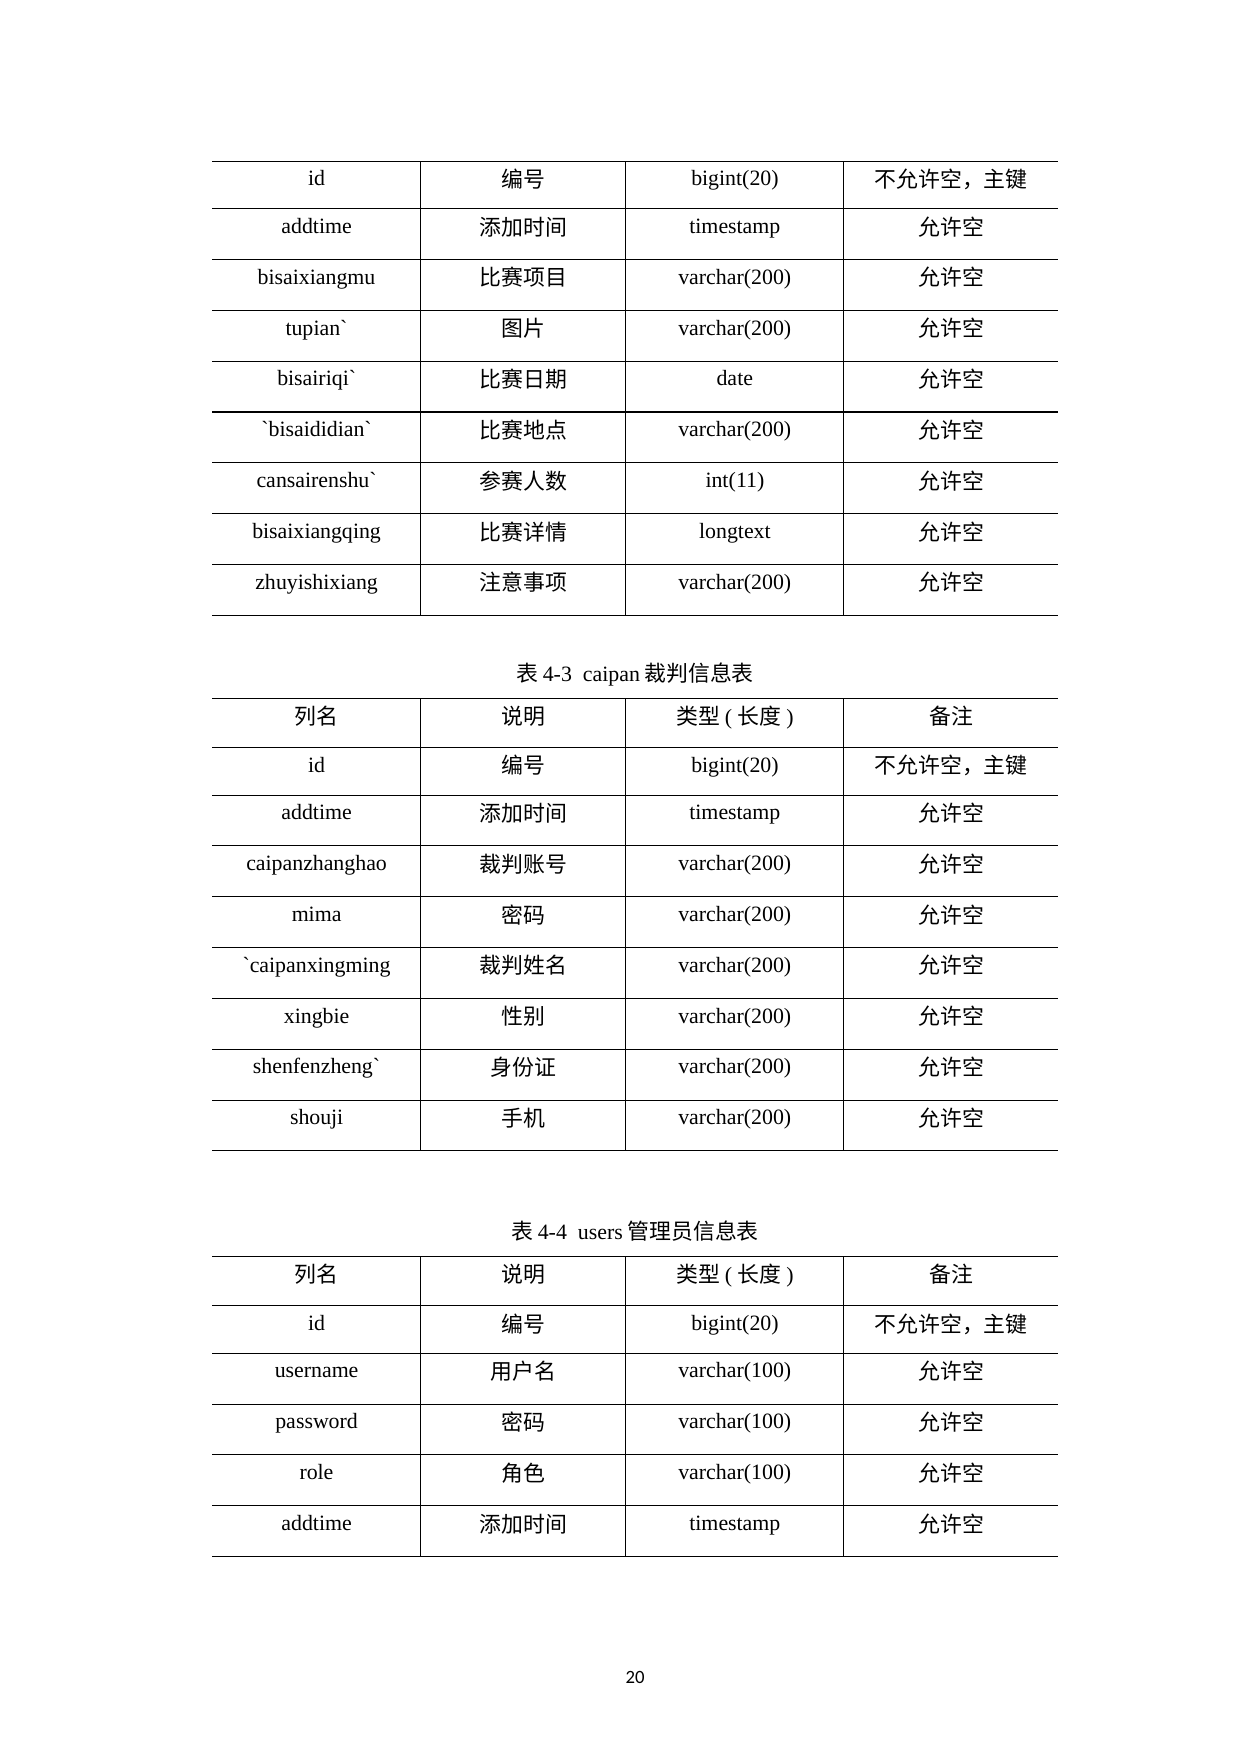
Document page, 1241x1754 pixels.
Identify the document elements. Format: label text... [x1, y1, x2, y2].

table_cell 允许空 [844, 260, 1058, 310]
table_cell 性别 [421, 999, 625, 1049]
table_cell 裁判姓名 [421, 948, 625, 998]
table_header 类型 ( 长度 ) [626, 699, 843, 747]
table_cell 用户名 [421, 1354, 625, 1403]
table_cell shenfenzheng` [212, 1050, 420, 1099]
table_cell shouji [212, 1101, 420, 1150]
table_cell 比赛日期 [421, 362, 625, 411]
table_cell 编号 [421, 162, 625, 208]
table_cell 允许空 [844, 514, 1058, 564]
table_cell varchar(200) [626, 999, 843, 1049]
table_cell bigint(20) [626, 1306, 843, 1353]
table_cell bisaixiangmu [212, 260, 420, 310]
table_cell tupian` [212, 311, 420, 361]
table_cell id [212, 748, 420, 794]
table_cell password [212, 1405, 420, 1454]
table_cell addtime [212, 796, 420, 845]
table_cell 允许空 [844, 796, 1058, 845]
table_header 列名 [212, 1257, 420, 1305]
table_cell date [626, 362, 843, 411]
table_header 说明 [421, 699, 625, 747]
table_cell 注意事项 [421, 565, 625, 615]
table_cell `caipanxingming [212, 948, 420, 998]
table_cell timestamp [626, 1506, 843, 1556]
table_cell 手机 [421, 1101, 625, 1150]
table_cell varchar(200) [626, 565, 843, 615]
table_cell varchar(100) [626, 1405, 843, 1454]
table_cell varchar(200) [626, 413, 843, 462]
table_cell 允许空 [844, 999, 1058, 1049]
table_cell bigint(20) [626, 748, 843, 794]
table_cell caipanzhanghao [212, 846, 420, 896]
table_header 类型 ( 长度 ) [626, 1257, 843, 1305]
table_cell varchar(200) [626, 1050, 843, 1099]
table_cell int(11) [626, 463, 843, 513]
table_cell 编号 [421, 1306, 625, 1353]
table_cell 角色 [421, 1455, 625, 1505]
table_cell varchar(200) [626, 1101, 843, 1150]
table_cell 允许空 [844, 311, 1058, 361]
table_cell varchar(200) [626, 311, 843, 361]
table_header 备注 [844, 699, 1058, 747]
table_cell 图片 [421, 311, 625, 361]
table_cell bigint(20) [626, 162, 843, 208]
table_cell `bisaididian` [212, 413, 420, 462]
table_cell 比赛详情 [421, 514, 625, 564]
table_cell 允许空 [844, 463, 1058, 513]
table_cell 允许空 [844, 565, 1058, 615]
table_cell mima [212, 897, 420, 947]
table_cell id [212, 1306, 420, 1353]
table_cell id [212, 162, 420, 208]
table_cell 添加时间 [421, 209, 625, 259]
table_cell 身份证 [421, 1050, 625, 1099]
table_cell longtext [626, 514, 843, 564]
table_cell varchar(100) [626, 1455, 843, 1505]
table_cell 不允许空，主键 [844, 1306, 1058, 1353]
table_cell bisairiqi` [212, 362, 420, 411]
table_header 说明 [421, 1257, 625, 1305]
table_cell cansairenshu` [212, 463, 420, 513]
text 表4-4 users管理员信息表 [148, 1214, 1122, 1246]
table_cell 裁判账号 [421, 846, 625, 896]
text 表4-3 caipan裁判信息表 [148, 656, 1122, 688]
table_cell 允许空 [844, 1050, 1058, 1099]
table_cell timestamp [626, 796, 843, 845]
table_cell 密码 [421, 897, 625, 947]
table_cell 允许空 [844, 1506, 1058, 1556]
table_cell 允许空 [844, 413, 1058, 462]
table_cell varchar(100) [626, 1354, 843, 1403]
table_cell 比赛项目 [421, 260, 625, 310]
table_cell 允许空 [844, 1455, 1058, 1505]
table_header 备注 [844, 1257, 1058, 1305]
table_cell 允许空 [844, 897, 1058, 947]
table_cell 不允许空，主键 [844, 748, 1058, 794]
table_cell 密码 [421, 1405, 625, 1454]
table_cell xingbie [212, 999, 420, 1049]
table_cell 参赛人数 [421, 463, 625, 513]
table_cell 不允许空，主键 [844, 162, 1058, 208]
table_cell varchar(200) [626, 897, 843, 947]
table_cell bisaixiangqing [212, 514, 420, 564]
table_cell zhuyishixiang [212, 565, 420, 615]
table_cell 允许空 [844, 209, 1058, 259]
table_cell 允许空 [844, 846, 1058, 896]
table_cell 添加时间 [421, 1506, 625, 1556]
table_cell 添加时间 [421, 796, 625, 845]
table_cell varchar(200) [626, 846, 843, 896]
table_cell addtime [212, 1506, 420, 1556]
table_cell varchar(200) [626, 260, 843, 310]
table_cell 编号 [421, 748, 625, 794]
table_cell username [212, 1354, 420, 1403]
table_cell 允许空 [844, 1354, 1058, 1403]
table_cell addtime [212, 209, 420, 259]
table_cell 允许空 [844, 362, 1058, 411]
table_cell 比赛地点 [421, 413, 625, 462]
table_cell varchar(200) [626, 948, 843, 998]
table_cell 允许空 [844, 1101, 1058, 1150]
table_cell role [212, 1455, 420, 1505]
table_cell timestamp [626, 209, 843, 259]
table_header 列名 [212, 699, 420, 747]
table_cell 允许空 [844, 948, 1058, 998]
table_cell 允许空 [844, 1405, 1058, 1454]
